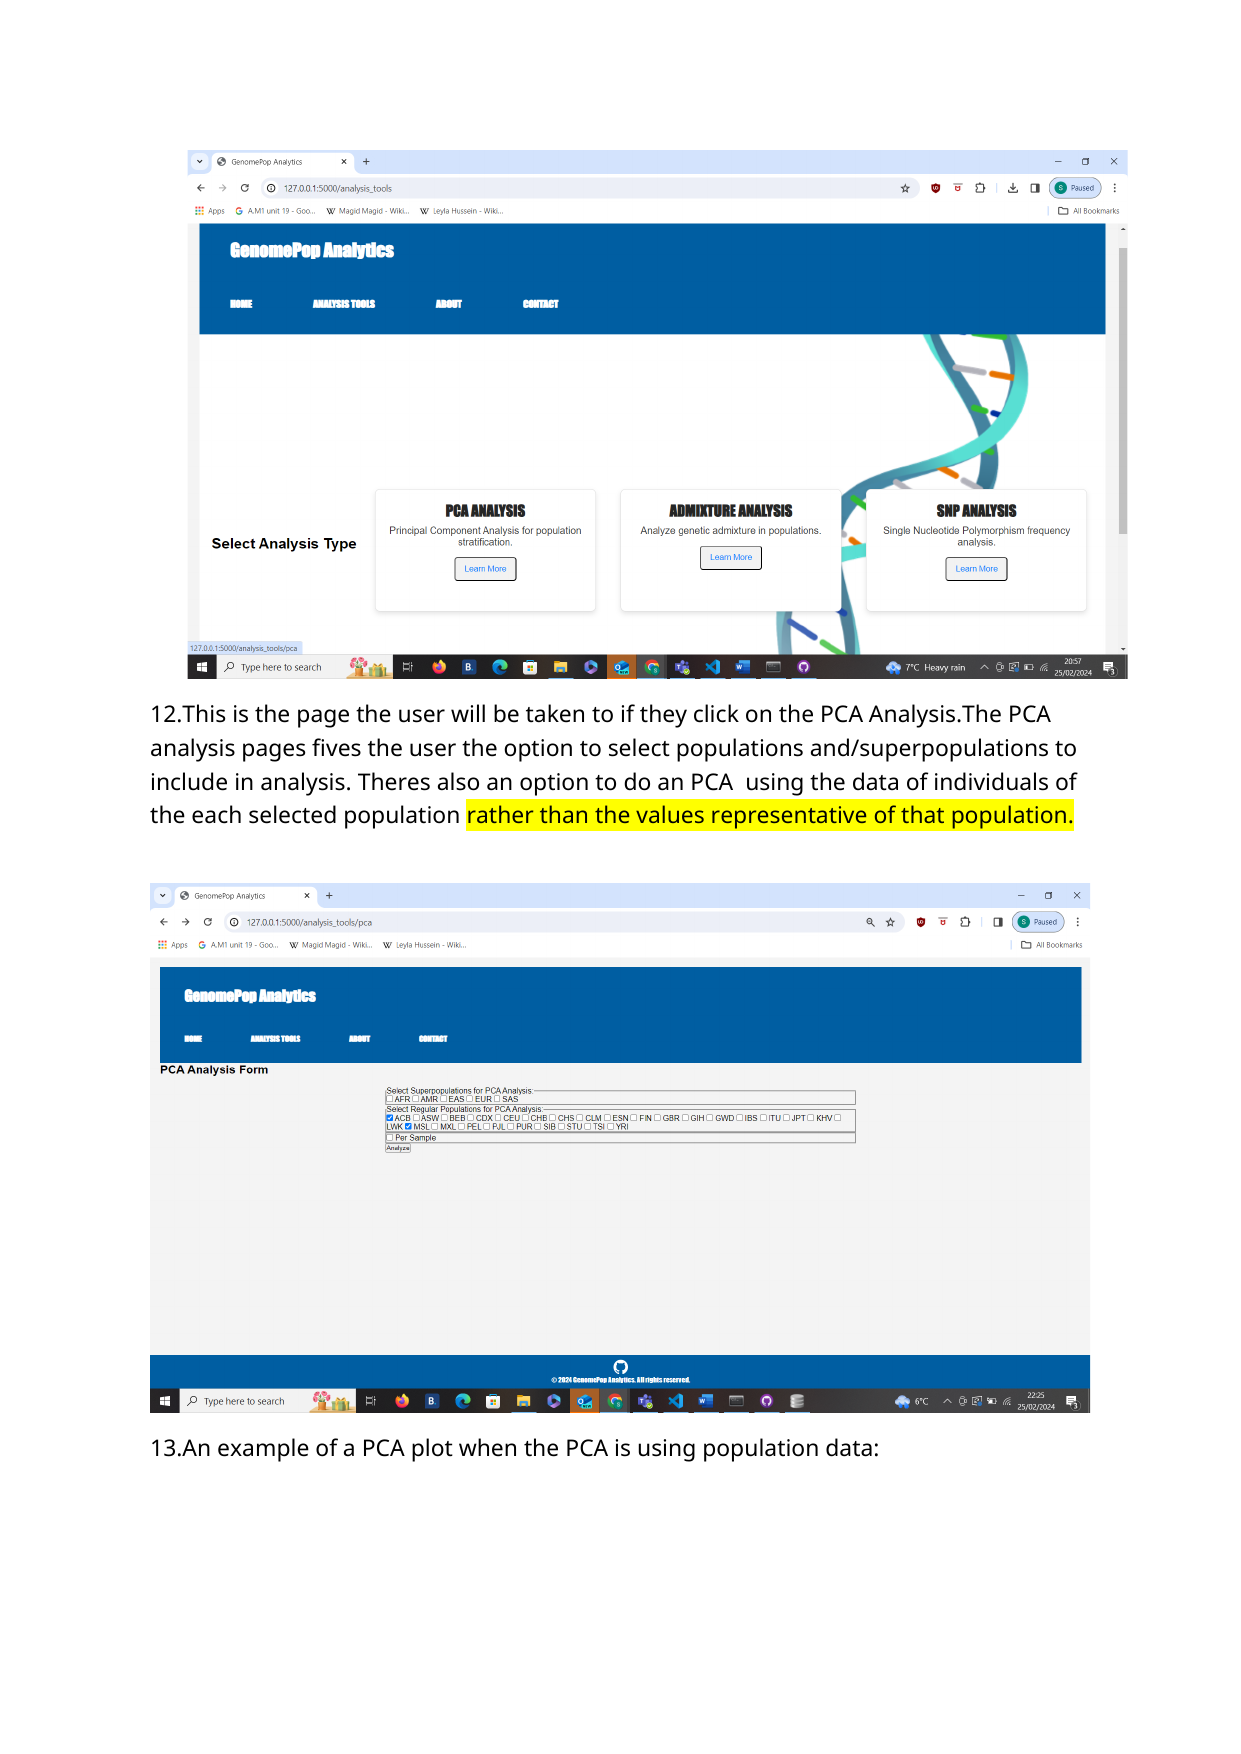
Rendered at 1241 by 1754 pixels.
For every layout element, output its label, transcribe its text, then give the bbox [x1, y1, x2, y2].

text 13.An example of a PCA plot when the PCA is using population data: [150, 1431, 1090, 1463]
text 12.This is the page the user will be taken to if they click on the PCA Analysis.The PCA analysis pages fives the user the option to select populations and/superpopulations to include in analysis. Theres also an option to do an PCA using the data of individuals of the each selected population rather than the values representative of that population. [150, 698, 1090, 831]
picture [187, 150, 1128, 679]
picture [150, 883, 1091, 1413]
